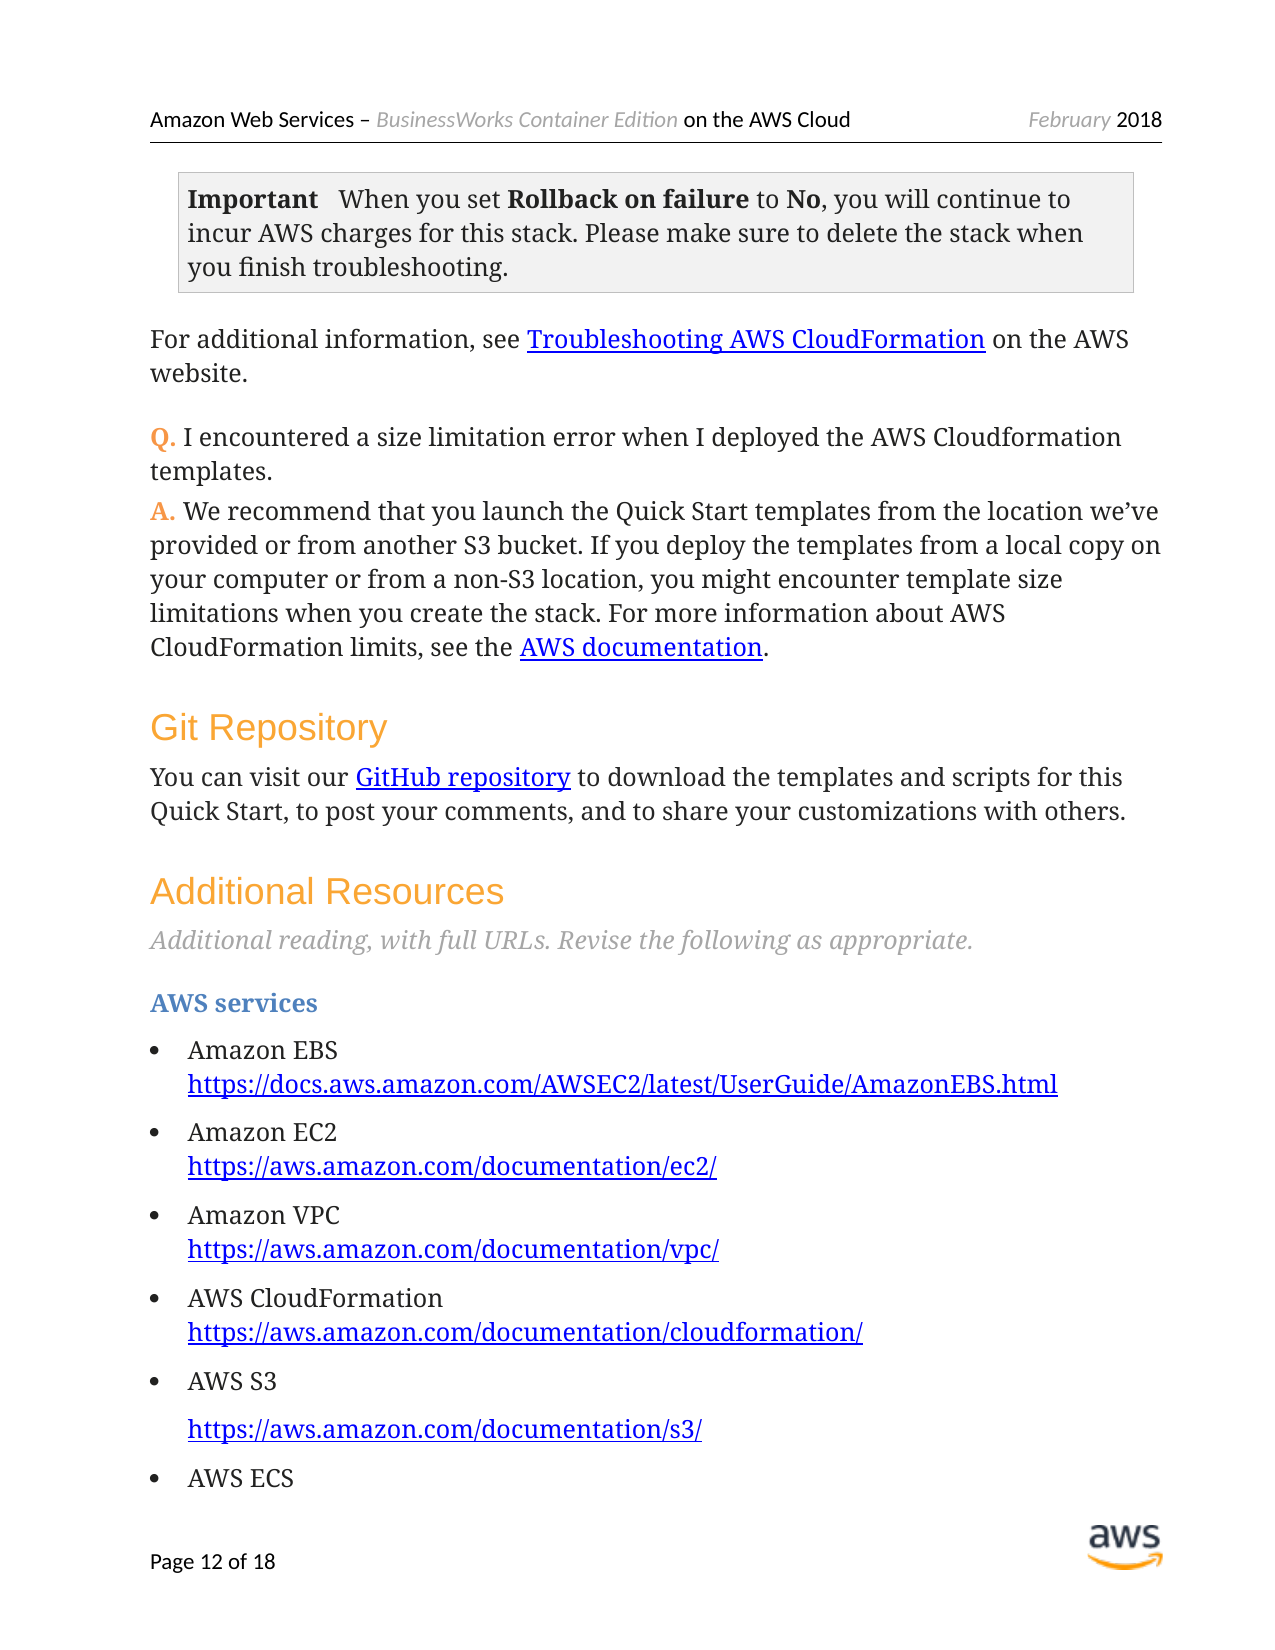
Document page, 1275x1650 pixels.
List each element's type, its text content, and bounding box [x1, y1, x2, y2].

text Additional reading, with full URLs. Revise the following as appropriate. [150, 922, 1162, 957]
list AWS CloudFormation https://aws.amazon.com/documentation/cloudformation/ [150, 1280, 1162, 1348]
list Amazon EBS https://docs.aws.amazon.com/AWSEC2/latest/UserGuide/AmazonEBS.html [150, 1032, 1162, 1100]
subtitle Additional Resources [150, 869, 1162, 912]
list https://aws.amazon.com/documentation/s3/ [187, 1412, 1162, 1446]
picture [1087, 1525, 1163, 1570]
text Q. I encountered a size limitation error when I deployed the AWS Cloudformation templates. [150, 419, 1162, 487]
text AWS services [150, 986, 1162, 1020]
list AWS S3 [150, 1363, 1162, 1397]
list Amazon VPC https://aws.amazon.com/documentation/vpc/ [150, 1198, 1162, 1266]
text For additional information, see Troubleshooting AWS CloudFormation on the AWS website. [150, 322, 1162, 390]
subtitle Git Repository [150, 706, 1162, 749]
text A. We recommend that you launch the Quick Start templates from the location we’ve provided or from another S3 bucket. If you deploy the templates from a local copy on your computer or from a non-S3 location, you might encounter template size limitations when you create the stack. For more information about AWS CloudFormation limits, see the AWS documentation. [150, 494, 1162, 664]
text Important When you set Rollback on failure to No, you will continue to incur AWS charges for this stack. Please make sure to delete the stack when you finish troubleshooting. [179, 173, 1133, 292]
list Amazon EC2 https://aws.amazon.com/documentation/ec2/ [150, 1115, 1162, 1183]
list AWS ECS [150, 1460, 1162, 1494]
text You can visit our GitHub repository to download the templates and scripts for this Quick Start, to post your comments, and to share your customizations with others. [150, 759, 1162, 827]
